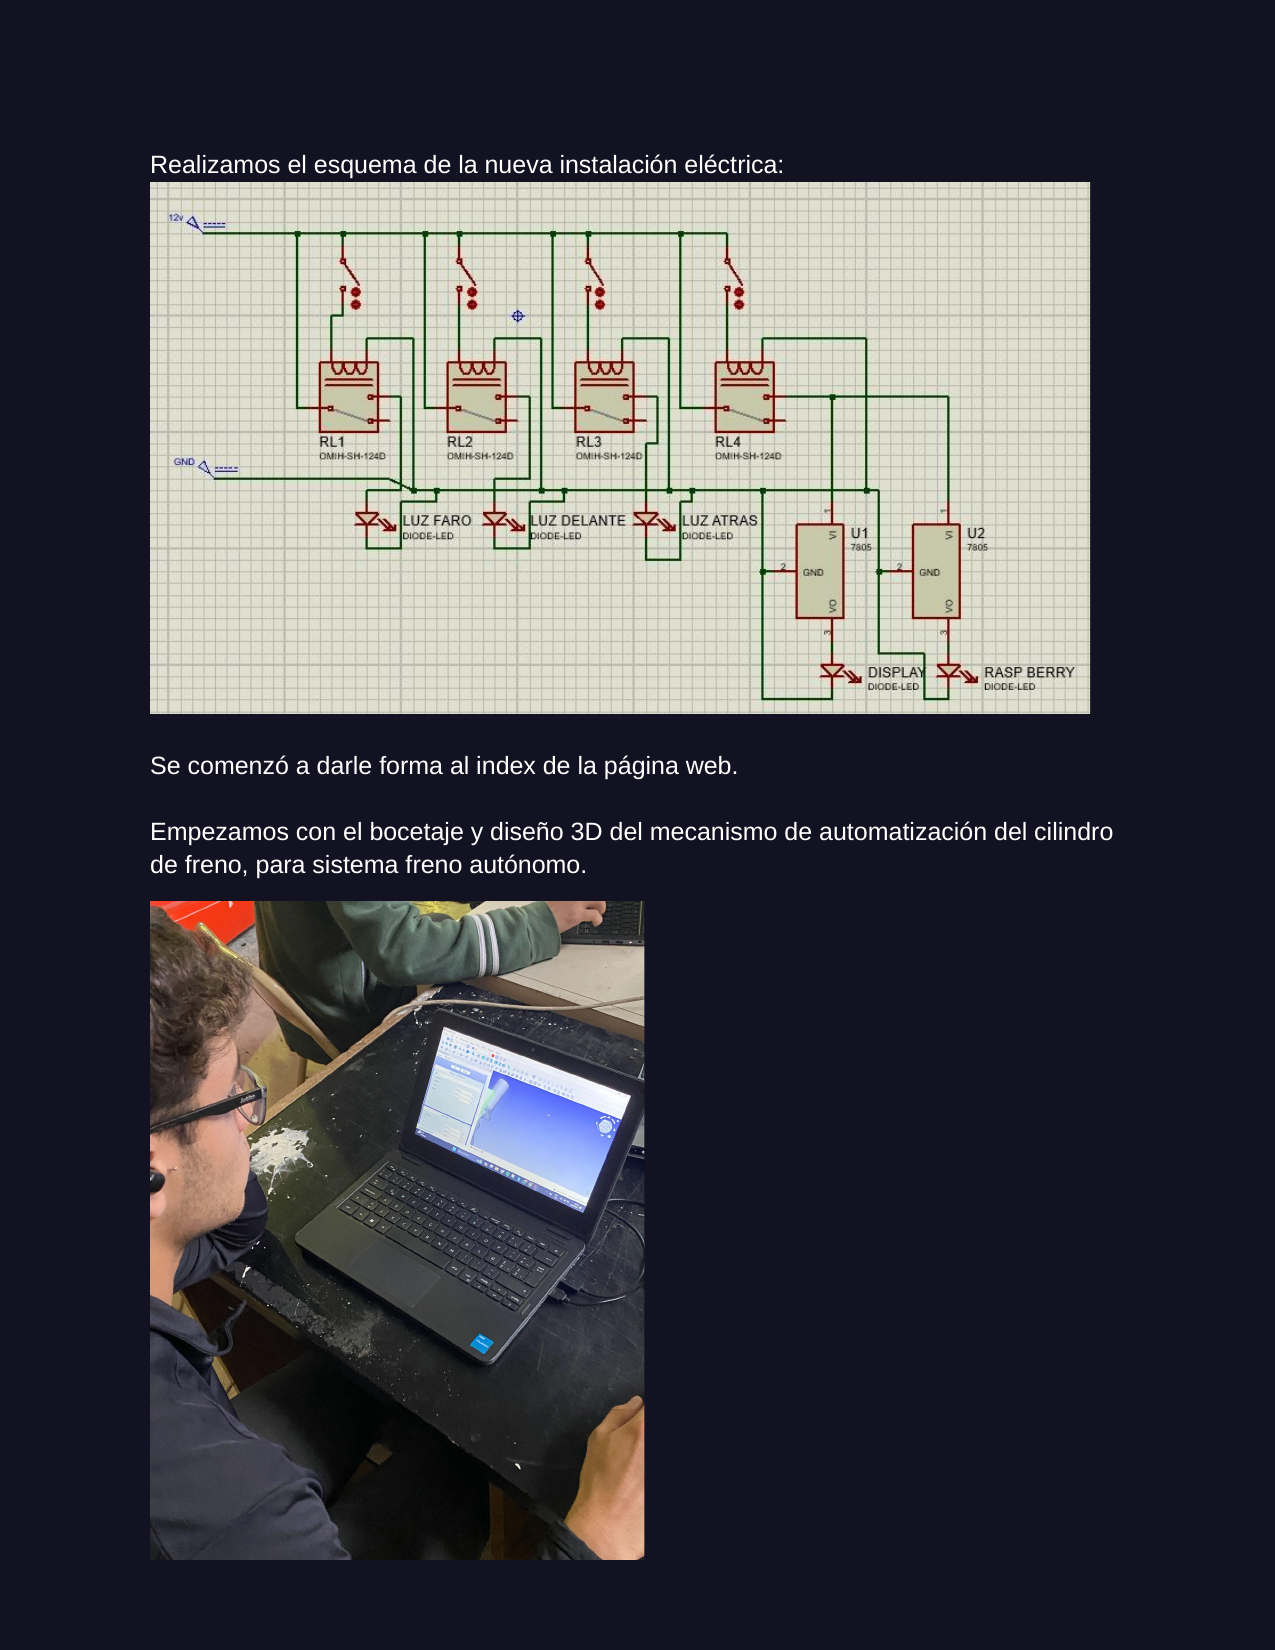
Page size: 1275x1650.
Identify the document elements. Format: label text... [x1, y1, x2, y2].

text Se comenzó a darle forma al index de la página web. [150, 751, 1125, 779]
picture [150, 901, 645, 1560]
picture [150, 182, 1091, 714]
text Empezamos con el bocetaje y diseño 3D del mecanismo de automatización del cilindro de freno, para sistema freno autónomo. [150, 817, 1125, 878]
